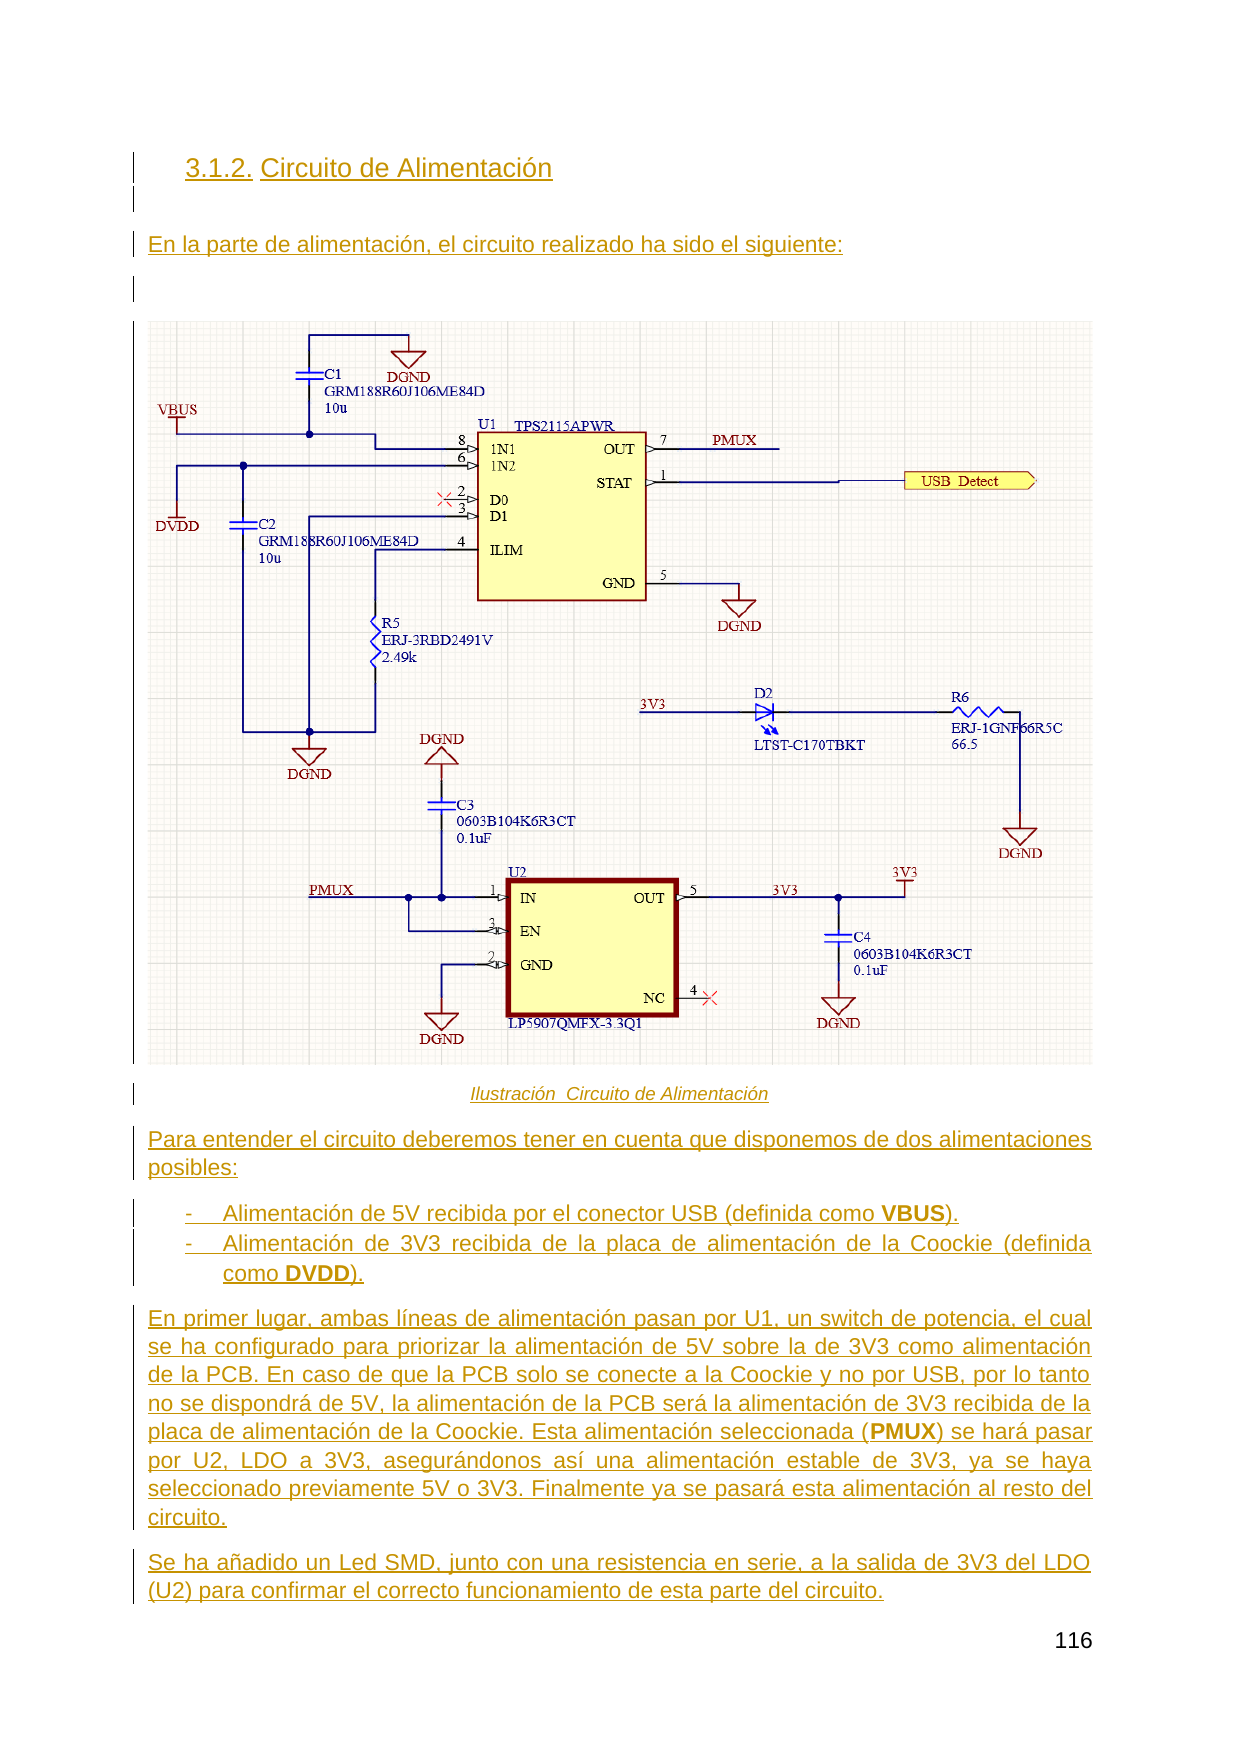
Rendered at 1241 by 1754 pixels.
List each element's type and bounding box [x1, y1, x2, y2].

picture [147, 321, 1093, 1065]
